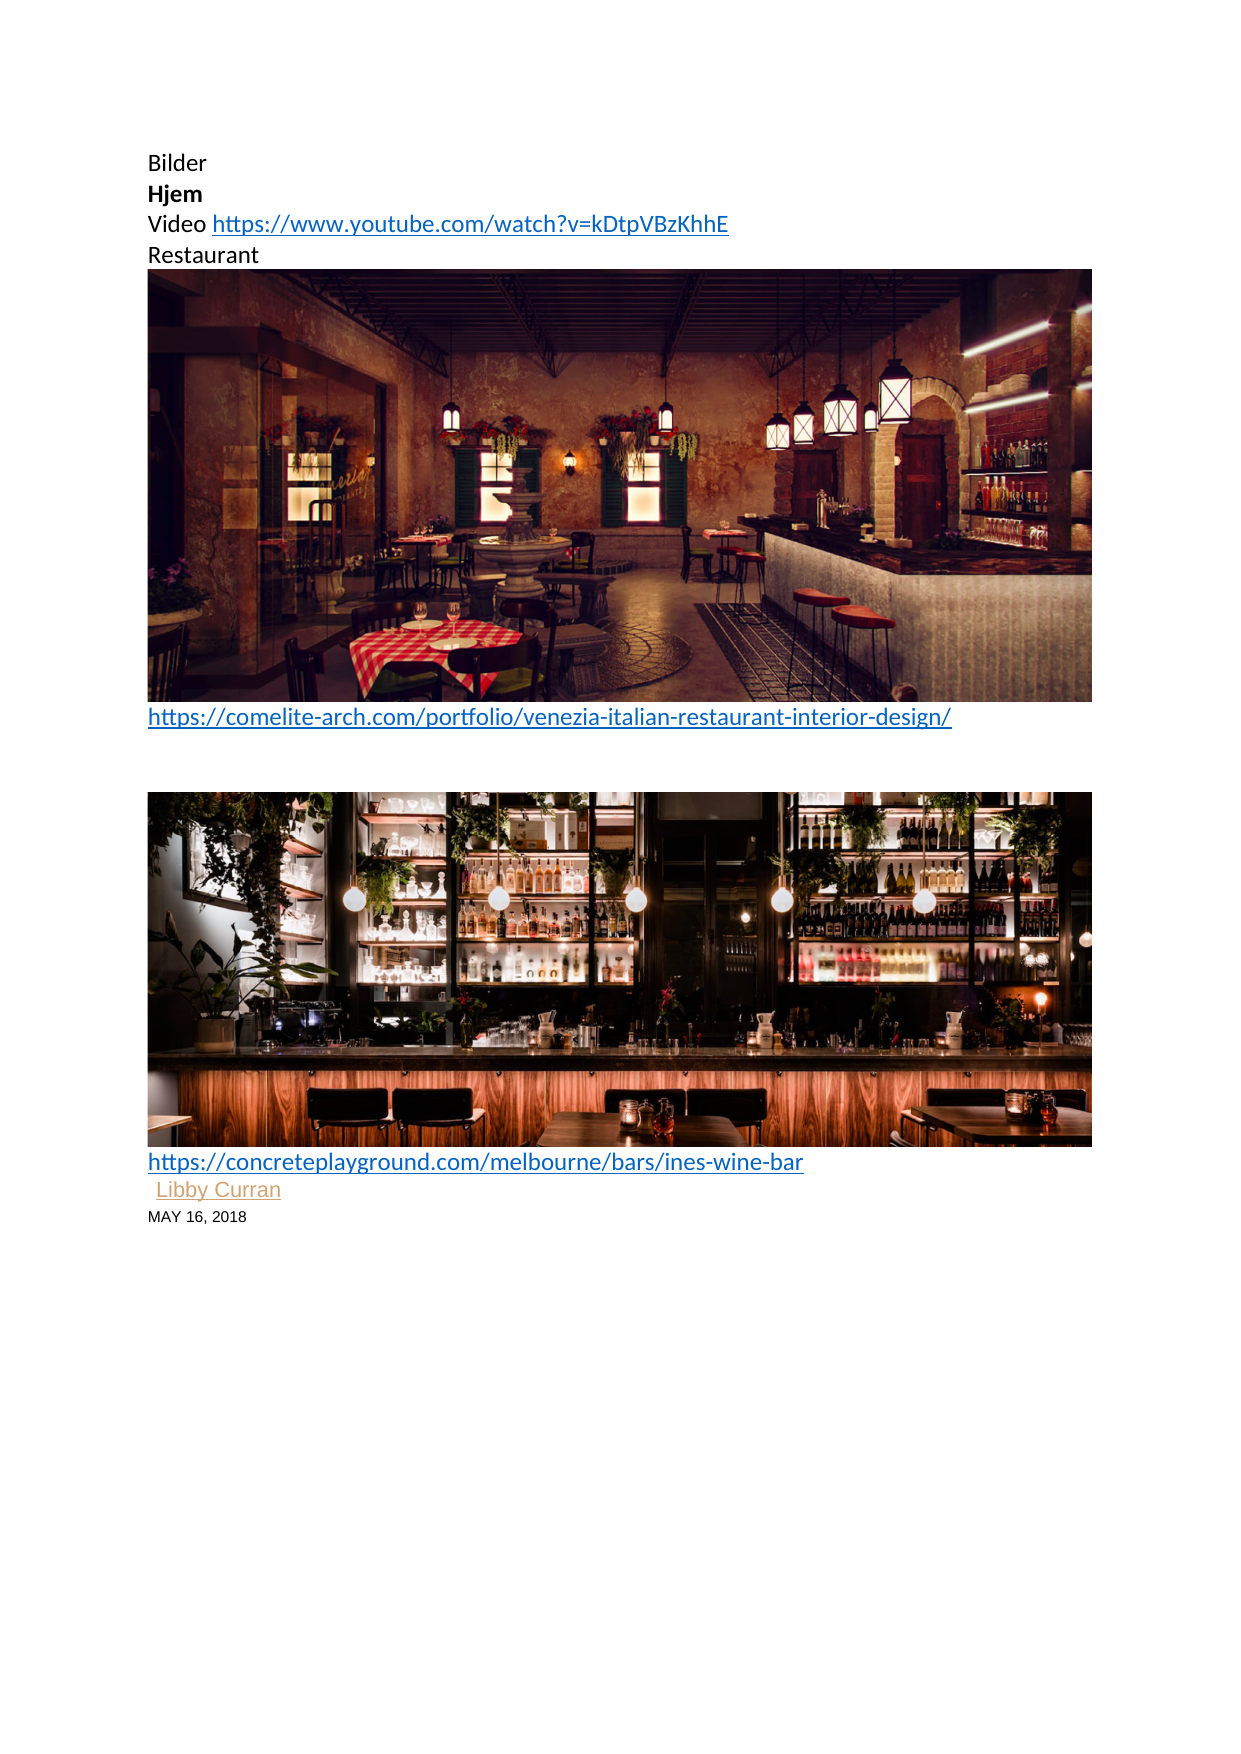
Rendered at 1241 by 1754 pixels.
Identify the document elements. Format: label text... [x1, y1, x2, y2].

text https://comelite-arch.com/portfolio/venezia-italian-restaurant-interior-design/ [148, 701, 1093, 732]
text Video https://www.youtube.com/watch?v=kDtpVBzKhhE [148, 209, 1093, 239]
picture [147, 792, 1092, 1147]
text Bilder [148, 148, 1093, 178]
text Restaurant [148, 239, 1093, 270]
text Hjem [148, 178, 1093, 209]
text https://concreteplayground.com/melbourne/bars/ines-wine-bar [148, 1147, 1093, 1177]
text Libby Curran MAY 16, 2018 [148, 1177, 1093, 1226]
picture [147, 269, 1092, 702]
